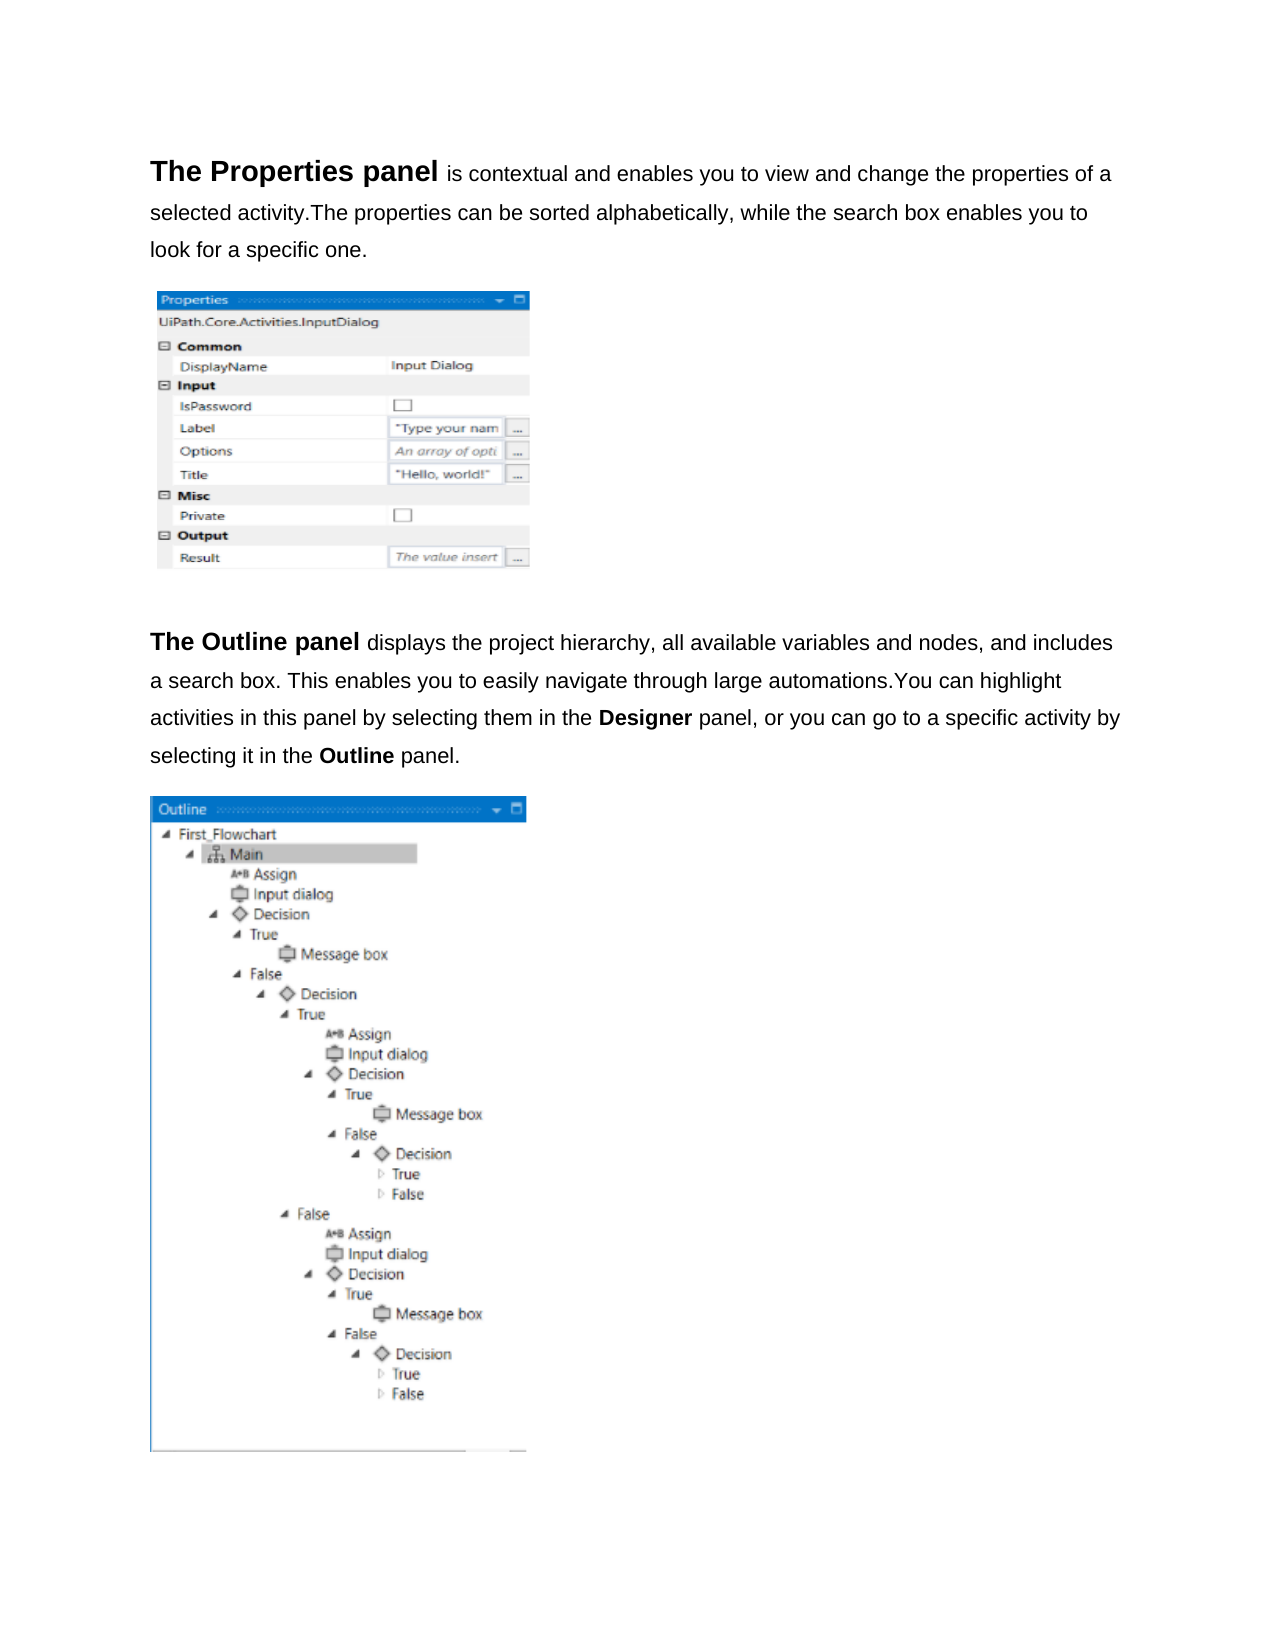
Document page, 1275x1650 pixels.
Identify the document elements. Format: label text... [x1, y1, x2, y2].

picture [150, 796, 527, 1452]
picture [157, 291, 530, 589]
text The Outline panel displays the project hierarchy, all available variables and nodes, and includes a search box. This enables you to easily navigate through large automations.You can highlight activities in this panel by selecting them in the Designer panel, or you can go to a specific activity by selecting it in the Outline panel. [150, 618, 1125, 768]
text The Properties panel is contextual and enables you to view and change the properties of a selected activity.The properties can be sorted alphabetically, while the search box enables you to look for a specific one. [150, 150, 1125, 262]
